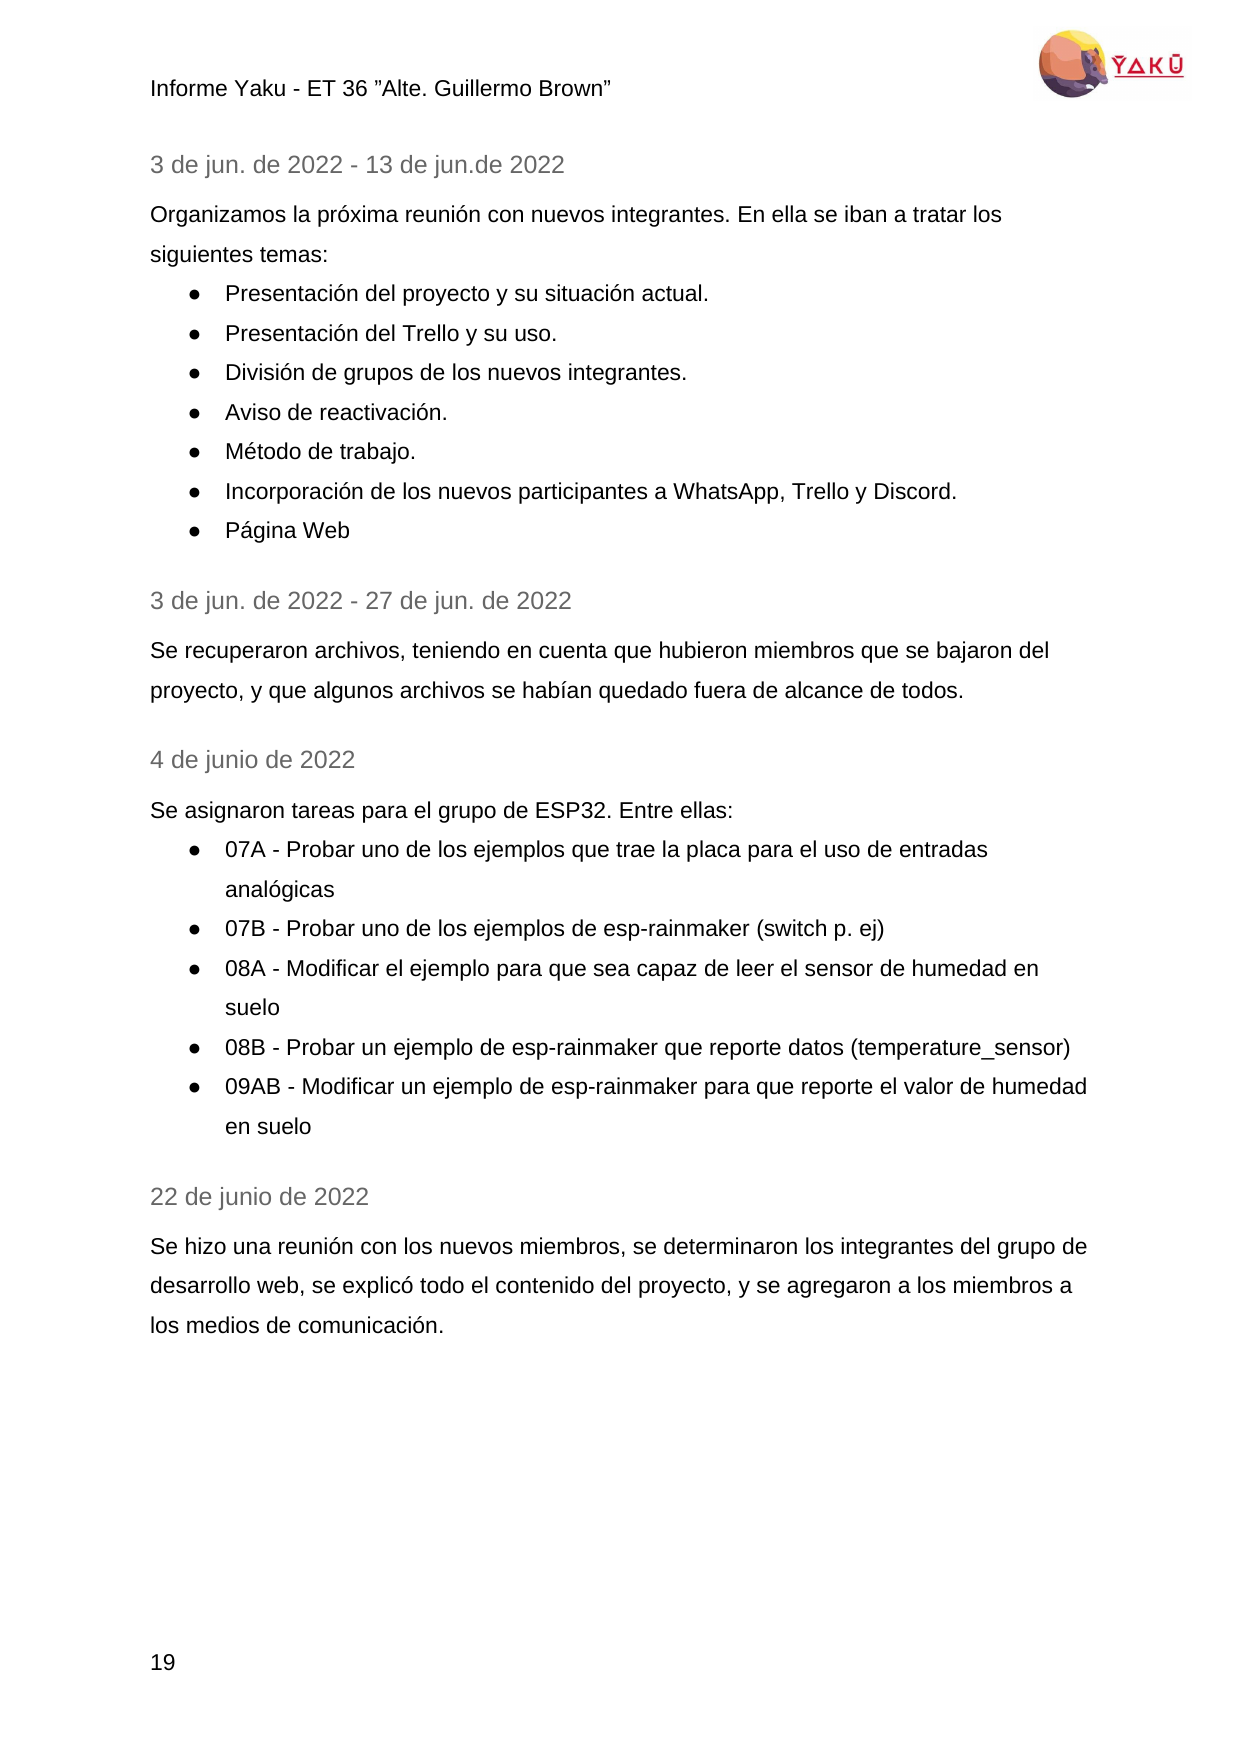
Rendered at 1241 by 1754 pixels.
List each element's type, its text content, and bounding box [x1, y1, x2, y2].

list 07B - Probar uno de los ejemplos de esp-rainmaker (switch p. ej) [187, 915, 1090, 942]
text Se asignaron tareas para el grupo de ESP32. Entre ellas: [150, 797, 1090, 823]
list 07A - Probar uno de los ejemplos que trae la placa para el uso de entradas analógicas [187, 836, 1090, 902]
subtitle 4 de junio de 2022 [150, 746, 1090, 774]
subtitle 3 de jun. de 2022 - 13 de jun.de 2022 [150, 150, 1090, 179]
list 09AB - Modificar un ejemplo de esp-rainmaker para que reporte el valor de humedad en suelo [187, 1073, 1090, 1139]
picture [1032, 26, 1192, 101]
list 08A - Modificar el ejemplo para que sea capaz de leer el sensor de humedad en suelo [187, 955, 1090, 1021]
list Incorporación de los nuevos participantes a WhatsApp, Trello y Discord. [187, 478, 1090, 504]
text Se recuperaron archivos, teniendo en cuenta que hubieron miembros que se bajaron del proyecto, y que algunos archivos se habían quedado fuera de alcance de todos. [150, 637, 1090, 703]
list División de grupos de los nuevos integrantes. [187, 359, 1090, 386]
subtitle 3 de jun. de 2022 - 27 de jun. de 2022 [150, 586, 1090, 615]
list 08B - Probar un ejemplo de esp-rainmaker que reporte datos (temperature_sensor) [187, 1034, 1090, 1060]
list Presentación del proyecto y su situación actual. [187, 280, 1090, 307]
list Aviso de reactivación. [187, 399, 1090, 425]
text Organizamos la próxima reunión con nuevos integrantes. En ella se iban a tratar los siguientes temas: [150, 201, 1090, 267]
list Presentación del Trello y su uso. [187, 320, 1090, 346]
subtitle 22 de junio de 2022 [150, 1181, 1090, 1210]
list Página Web [187, 517, 1090, 544]
text Se hizo una reunión con los nuevos miembros, se determinaron los integrantes del grupo de desarrollo web, se explicó todo el contenido del proyecto, y se agregaron a los miembros a los medios de comunicación. [150, 1233, 1090, 1338]
list Método de trabajo. [187, 438, 1090, 465]
